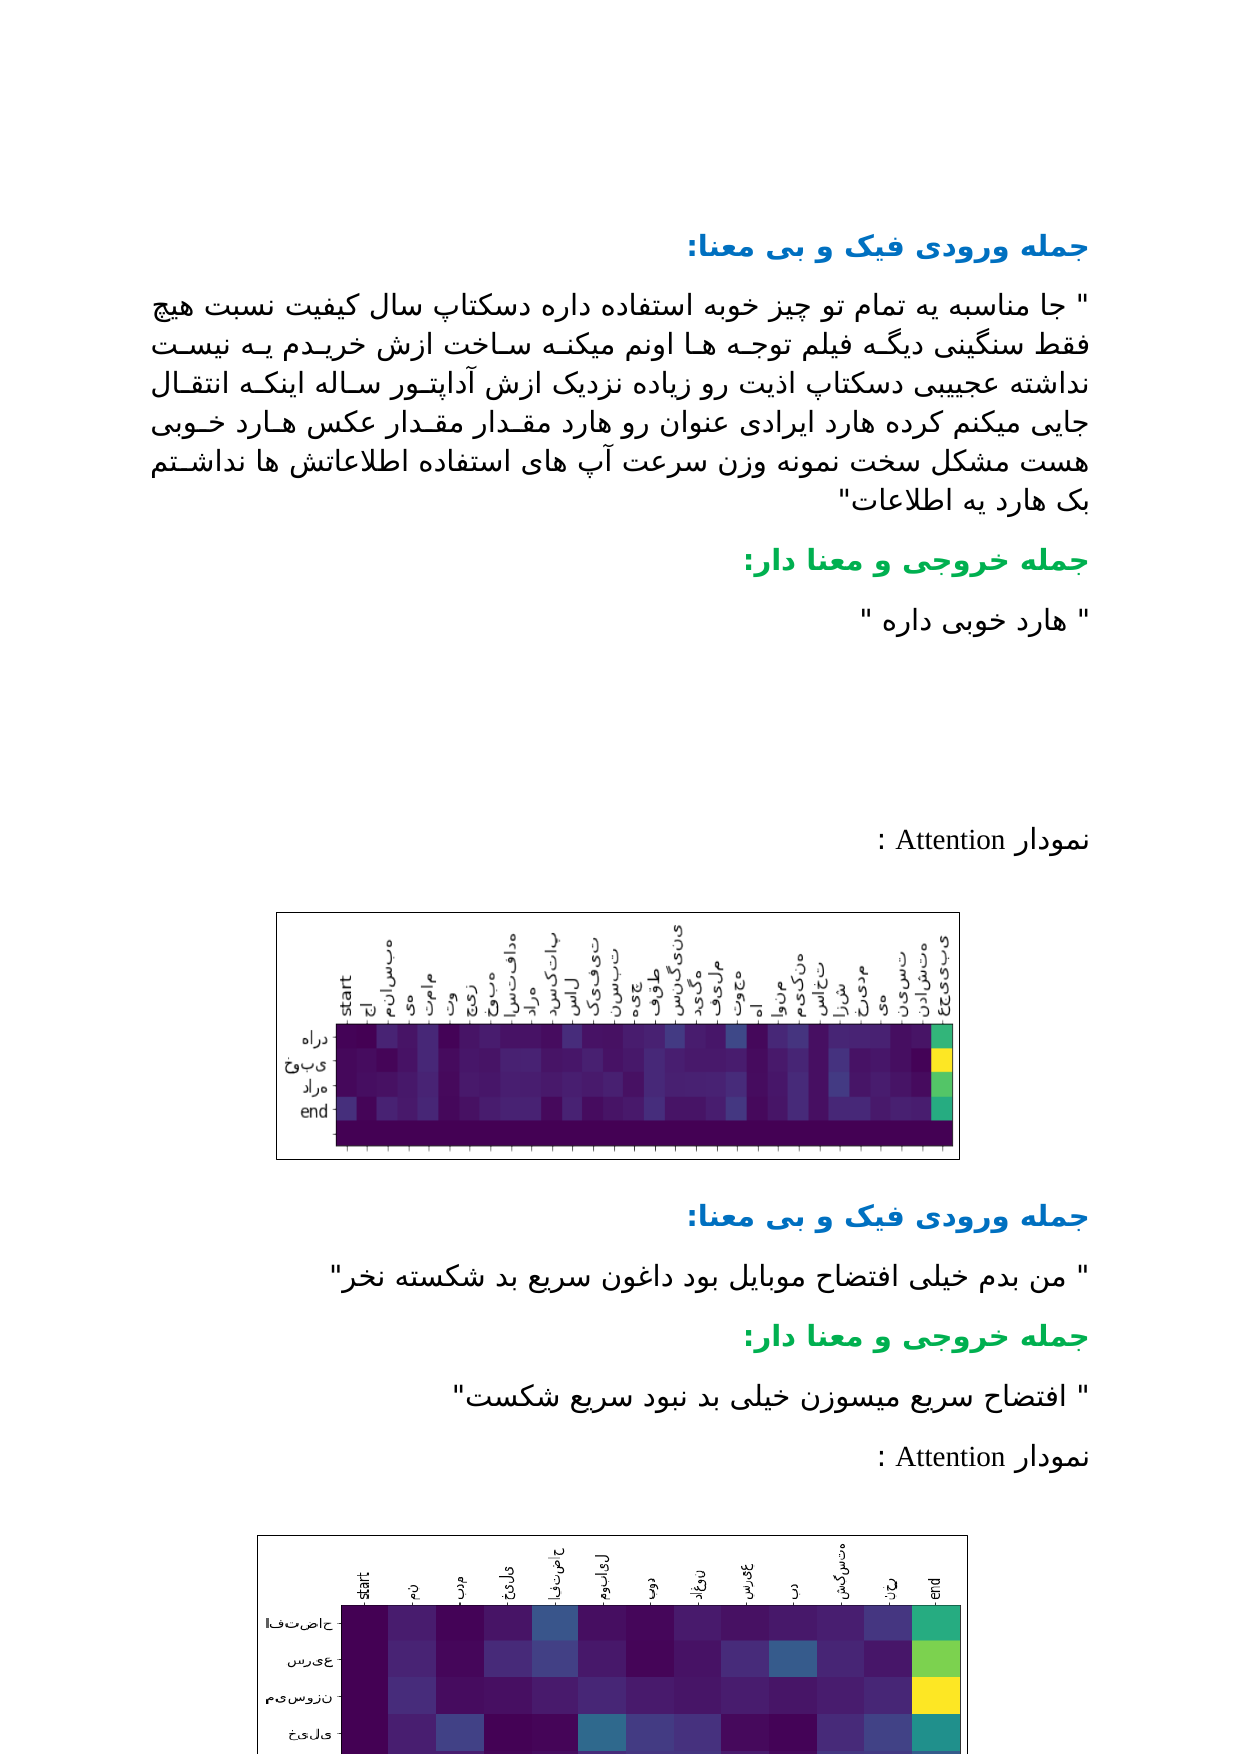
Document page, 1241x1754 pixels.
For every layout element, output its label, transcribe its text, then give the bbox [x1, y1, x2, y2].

text جمله ورودی فیک و بی معنا: [150, 1200, 1090, 1234]
text " افتضاح سریع میسوزن خیلی بد نبود سریع شکست" [150, 1379, 1090, 1413]
picture [258, 1536, 967, 1754]
picture [277, 913, 959, 1159]
text نمودار Attention : [150, 822, 1090, 856]
text " جا مناسبه یه تمام تو چیز خوبه استفاده داره دسکتاپ سال کیفیت نسبت هیچ فقط سنگینی دیگه فیلم توجه ها اونم میکنه ساخت ازش خریدم یه نیست نداشته عجییبی دسکتاپ اذیت رو زیاده نزدیک ازش آداپتور ساله اینکه انتقال جایی میکنم کرده هارد ایرادی عنوان رو هارد مقدار مقدار عکس هارد خوبی هست مشکل سخت نمونه وزن سرعت آپ های استفاده اطلاعاتش ها نداشتم بک هارد یه اطلاعات" [150, 289, 1090, 517]
text جمله ورودی فیک و بی معنا: [150, 229, 1090, 263]
text نمودار Attention : [150, 1439, 1090, 1473]
text جمله خروجی و معنا دار: [150, 1319, 1090, 1353]
text جمله خروجی و معنا دار: [150, 543, 1090, 577]
text " هارد خوبی داره " [150, 603, 1090, 637]
text " من بدم خیلی افتضاح موبایل بود داغون سریع بد شکسته نخر" [150, 1259, 1090, 1293]
